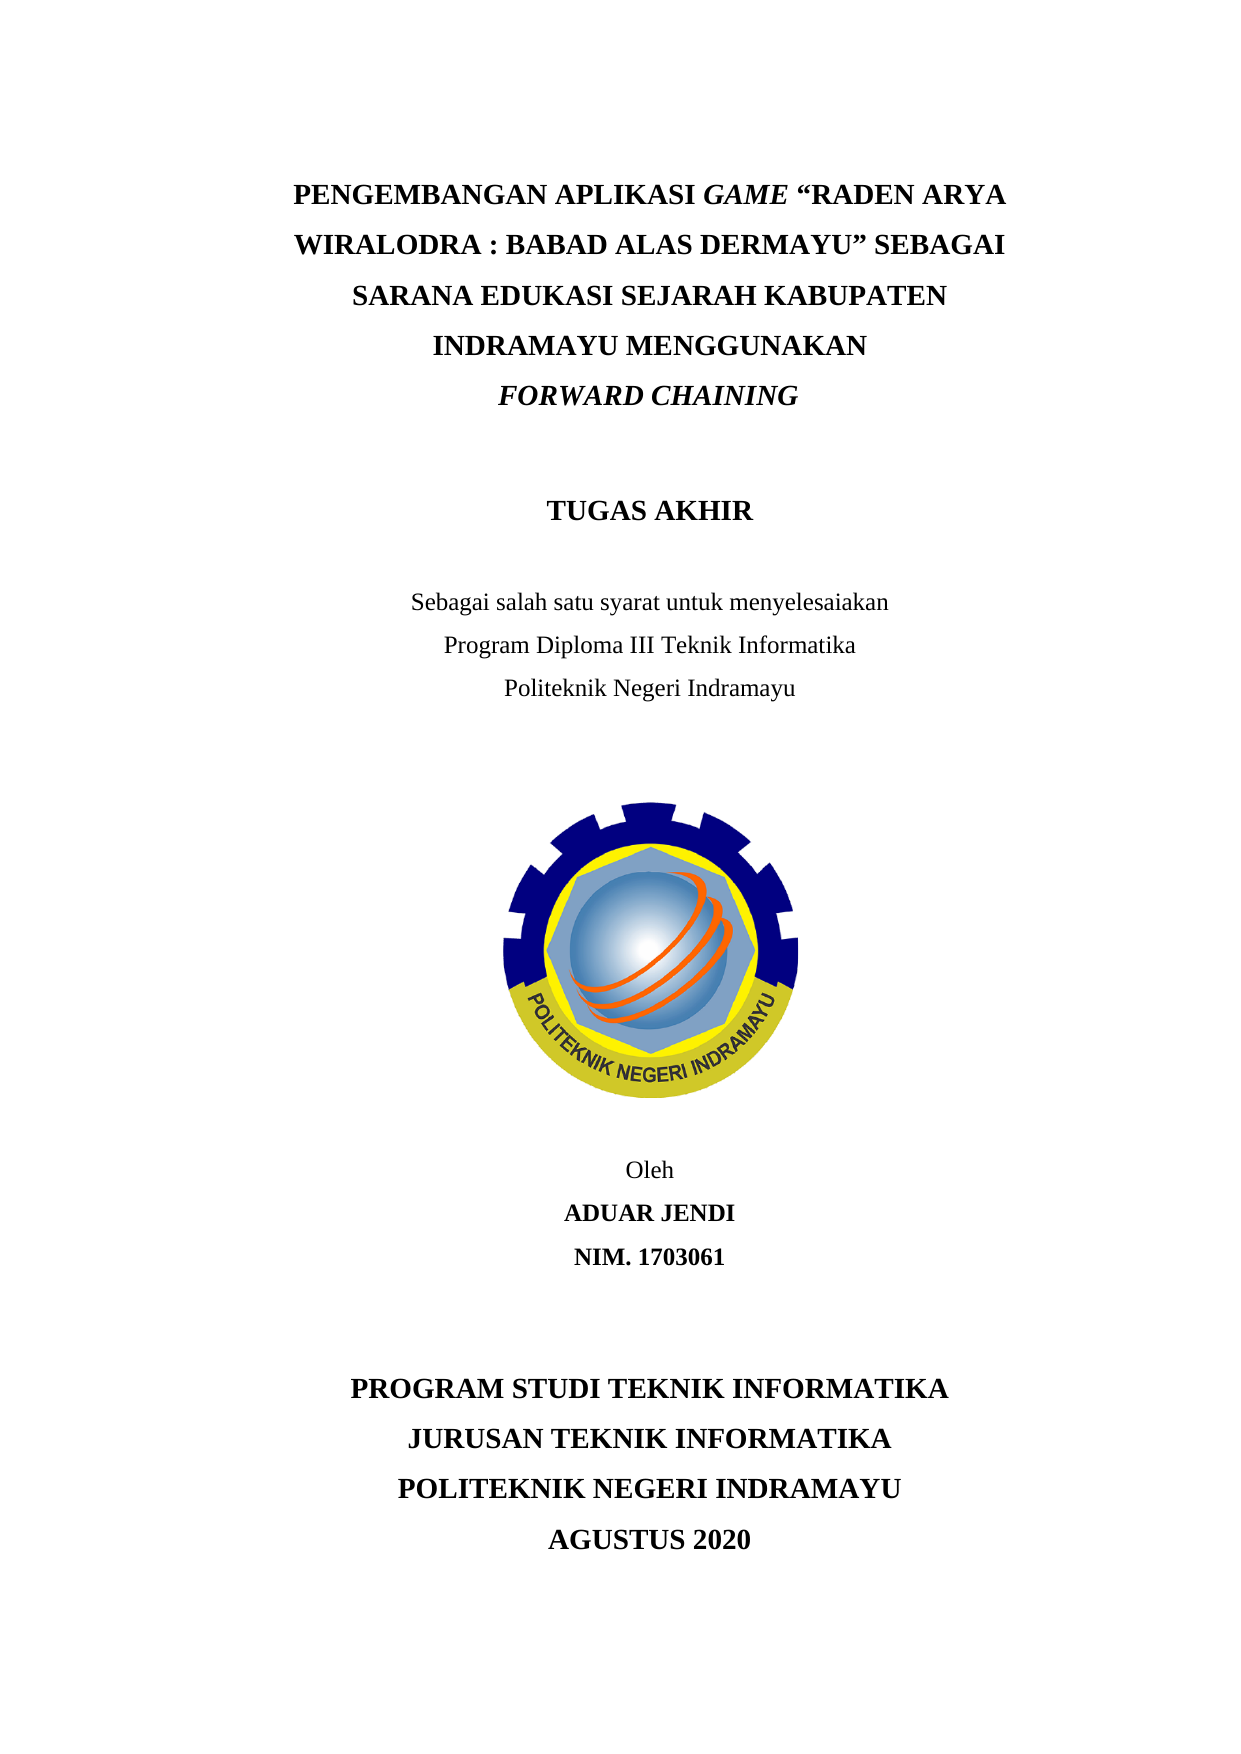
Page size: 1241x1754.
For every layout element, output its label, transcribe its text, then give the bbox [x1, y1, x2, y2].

text Sebagai salah satu syarat untuk menyelesaiakan Program Diploma III Teknik Informatika [236, 587, 1063, 659]
text Oleh [236, 1155, 1063, 1184]
text JURUSAN TEKNIK INFORMATIKA [236, 1421, 1063, 1455]
text FORWARD CHAINING [236, 378, 1063, 412]
list ADUAR JENDI [236, 1198, 1063, 1227]
picture [501, 802, 799, 1098]
text AGUSTUS 2020 [236, 1522, 1063, 1555]
list NIM. 1703061 [236, 1242, 1063, 1270]
text Politeknik Negeri Indramayu [236, 673, 1063, 702]
text PENGEMBANGAN APLIKASI GAME “RADEN ARYA WIRALODRA : BABAD ALAS DERMAYU” SEBAGAI SARANA EDUKASI SEJARAH KABUPATEN [236, 177, 1063, 311]
text POLITEKNIK NEGERI INDRAMAYU [236, 1472, 1063, 1505]
text TUGAS AKHIR [236, 493, 1063, 527]
text PROGRAM STUDI TEKNIK INFORMATIKA [236, 1371, 1063, 1404]
text INDRAMAYU MENGGUNAKAN [236, 328, 1063, 362]
